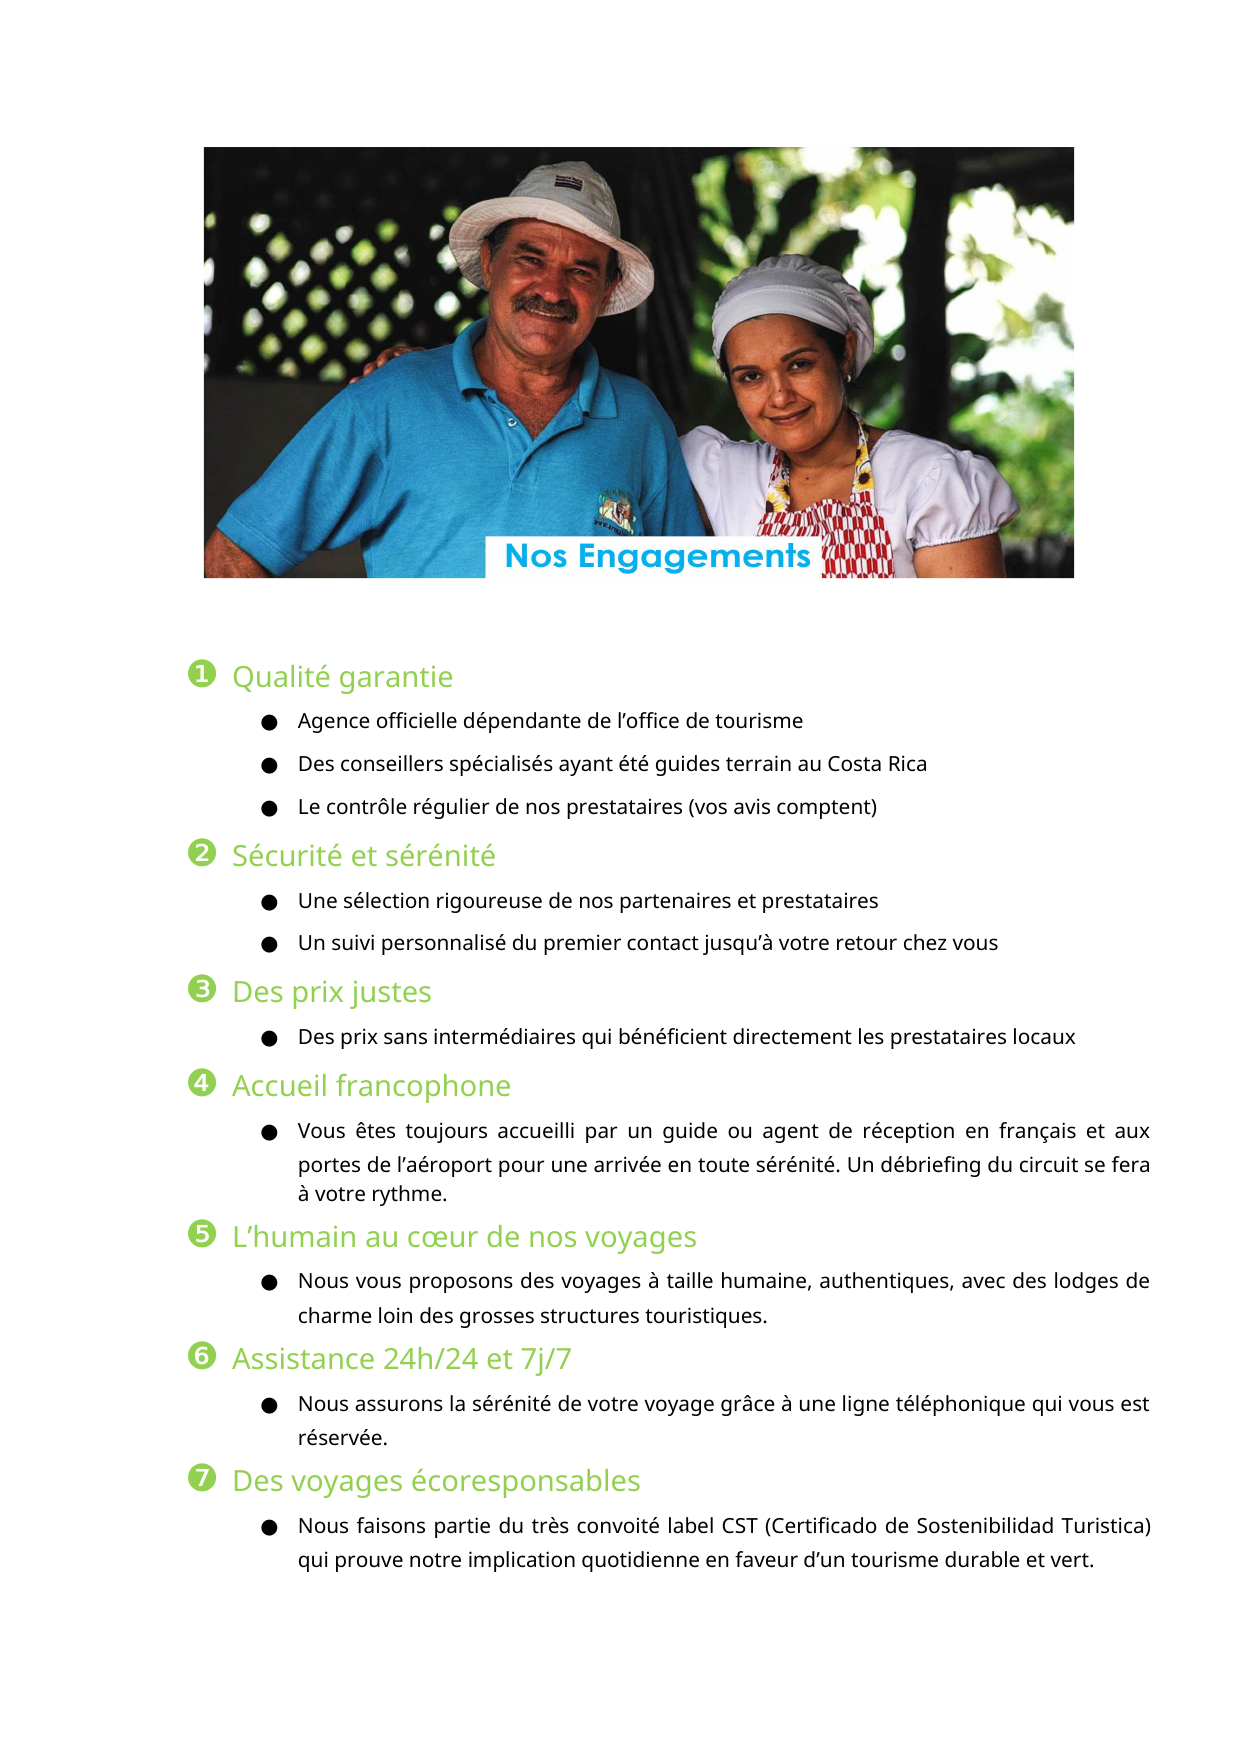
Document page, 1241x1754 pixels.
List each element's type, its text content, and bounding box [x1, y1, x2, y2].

list Agence officielle dépendante de l’office de tourisme [260, 698, 1152, 741]
list Nous faisons partie du très convoité label CST (Certificado de Sostenibilidad Turistica) qui prouve notre implication quotidienne en faveur d’un tourisme durable et vert. [260, 1502, 1152, 1574]
text ❹ Accueil francophone [185, 1056, 1152, 1107]
text ❻ Assistance 24h/24 et 7j/7 [185, 1329, 1152, 1380]
list Des conseillers spécialisés ayant été guides terrain au Costa Rica [260, 741, 1152, 783]
text ❺ L’humain au cœur de nos voyages [185, 1207, 1152, 1258]
list Un suivi personnalisé du premier contact jusqu’à votre retour chez vous [260, 920, 1152, 963]
list Le contrôle régulier de nos prestataires (vos avis comptent) [260, 783, 1152, 826]
text ❸ Des prix justes [185, 963, 1152, 1014]
text ❼ Des voyages écoresponsables [185, 1451, 1152, 1502]
list Vous êtes toujours accueilli par un guide ou agent de réception en français et aux portes de l’aéroport pour une arrivée en toute sérénité. Un débriefing du circuit se fera à votre rythme. [260, 1107, 1152, 1207]
list Une sélection rigoureuse de nos partenaires et prestataires [260, 877, 1152, 920]
text ❶ Qualité garantie [185, 647, 1152, 698]
list Des prix sans intermédiaires qui bénéficient directement les prestataires locaux [260, 1014, 1152, 1056]
text ❷ Sécurité et sérénité [185, 826, 1152, 877]
picture [203, 147, 1075, 579]
list Nous vous proposons des voyages à taille humaine, authentiques, avec des lodges de charme loin des grosses structures touristiques. [260, 1258, 1152, 1329]
list Nous assurons la sérénité de votre voyage grâce à une ligne téléphonique qui vous est réservée. [260, 1380, 1152, 1451]
